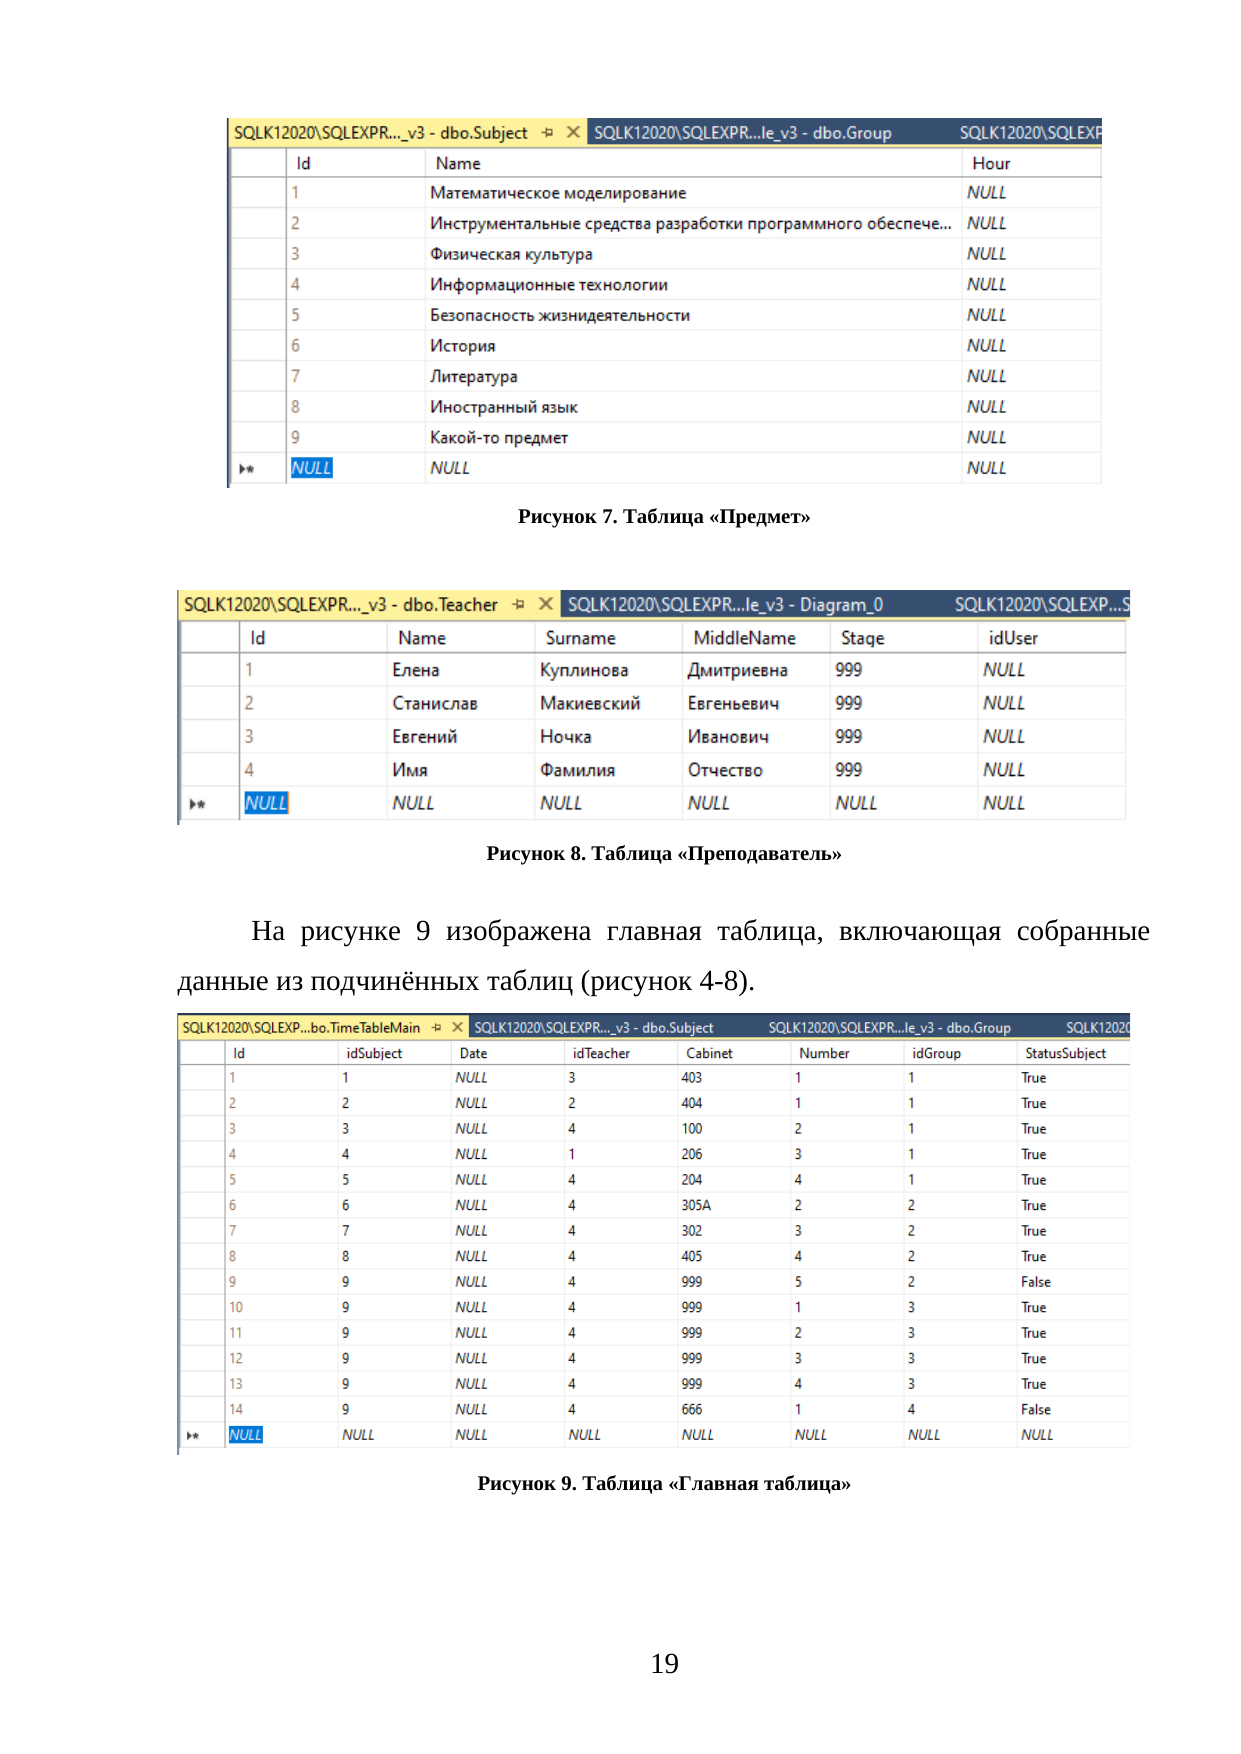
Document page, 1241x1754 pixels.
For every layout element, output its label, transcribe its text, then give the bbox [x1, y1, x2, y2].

picture [177, 1013, 1131, 1455]
picture [177, 590, 1131, 825]
text На рисунке 9 изображена главная таблица, включающая собранные данные из подчинённых таблиц (рисунок 4-8). [177, 913, 1152, 997]
picture [226, 118, 1102, 488]
